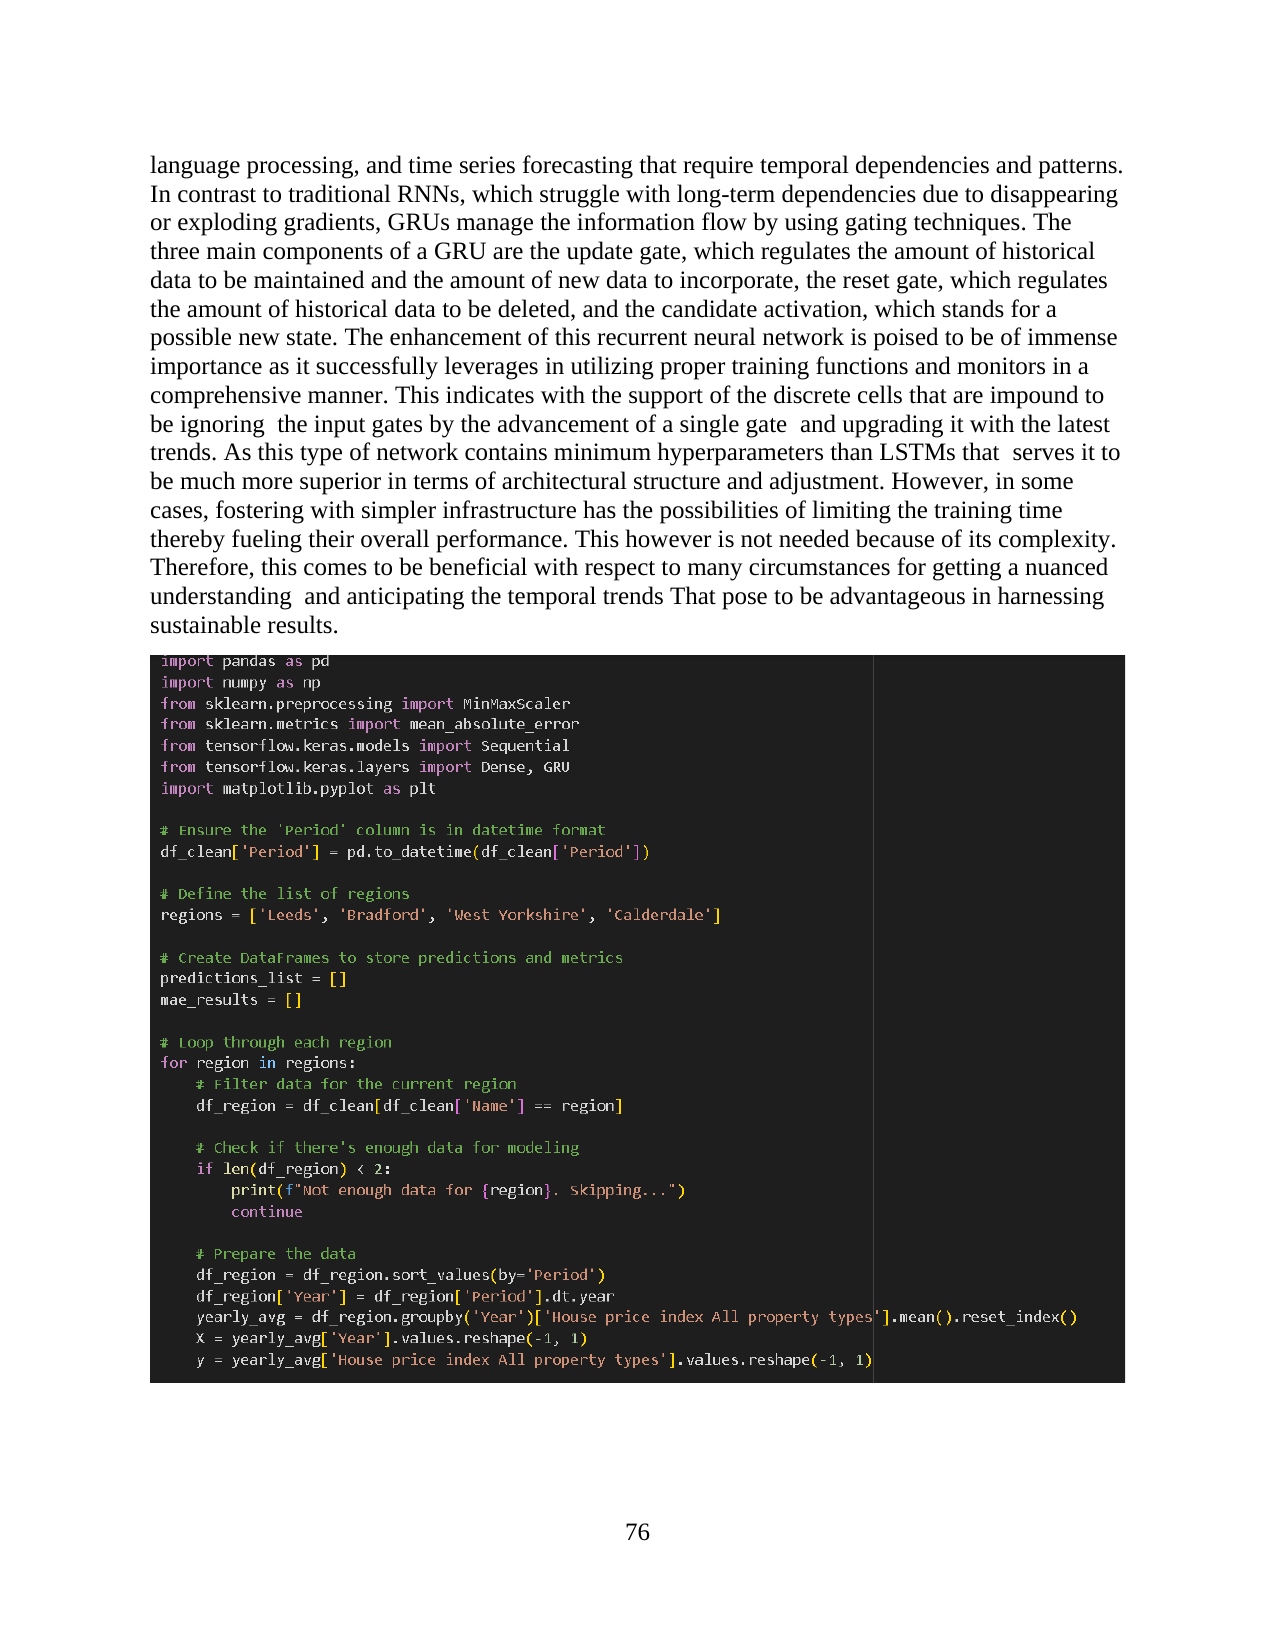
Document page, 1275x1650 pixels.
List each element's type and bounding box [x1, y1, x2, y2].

text [150, 150, 1125, 639]
picture [150, 655, 1125, 1383]
